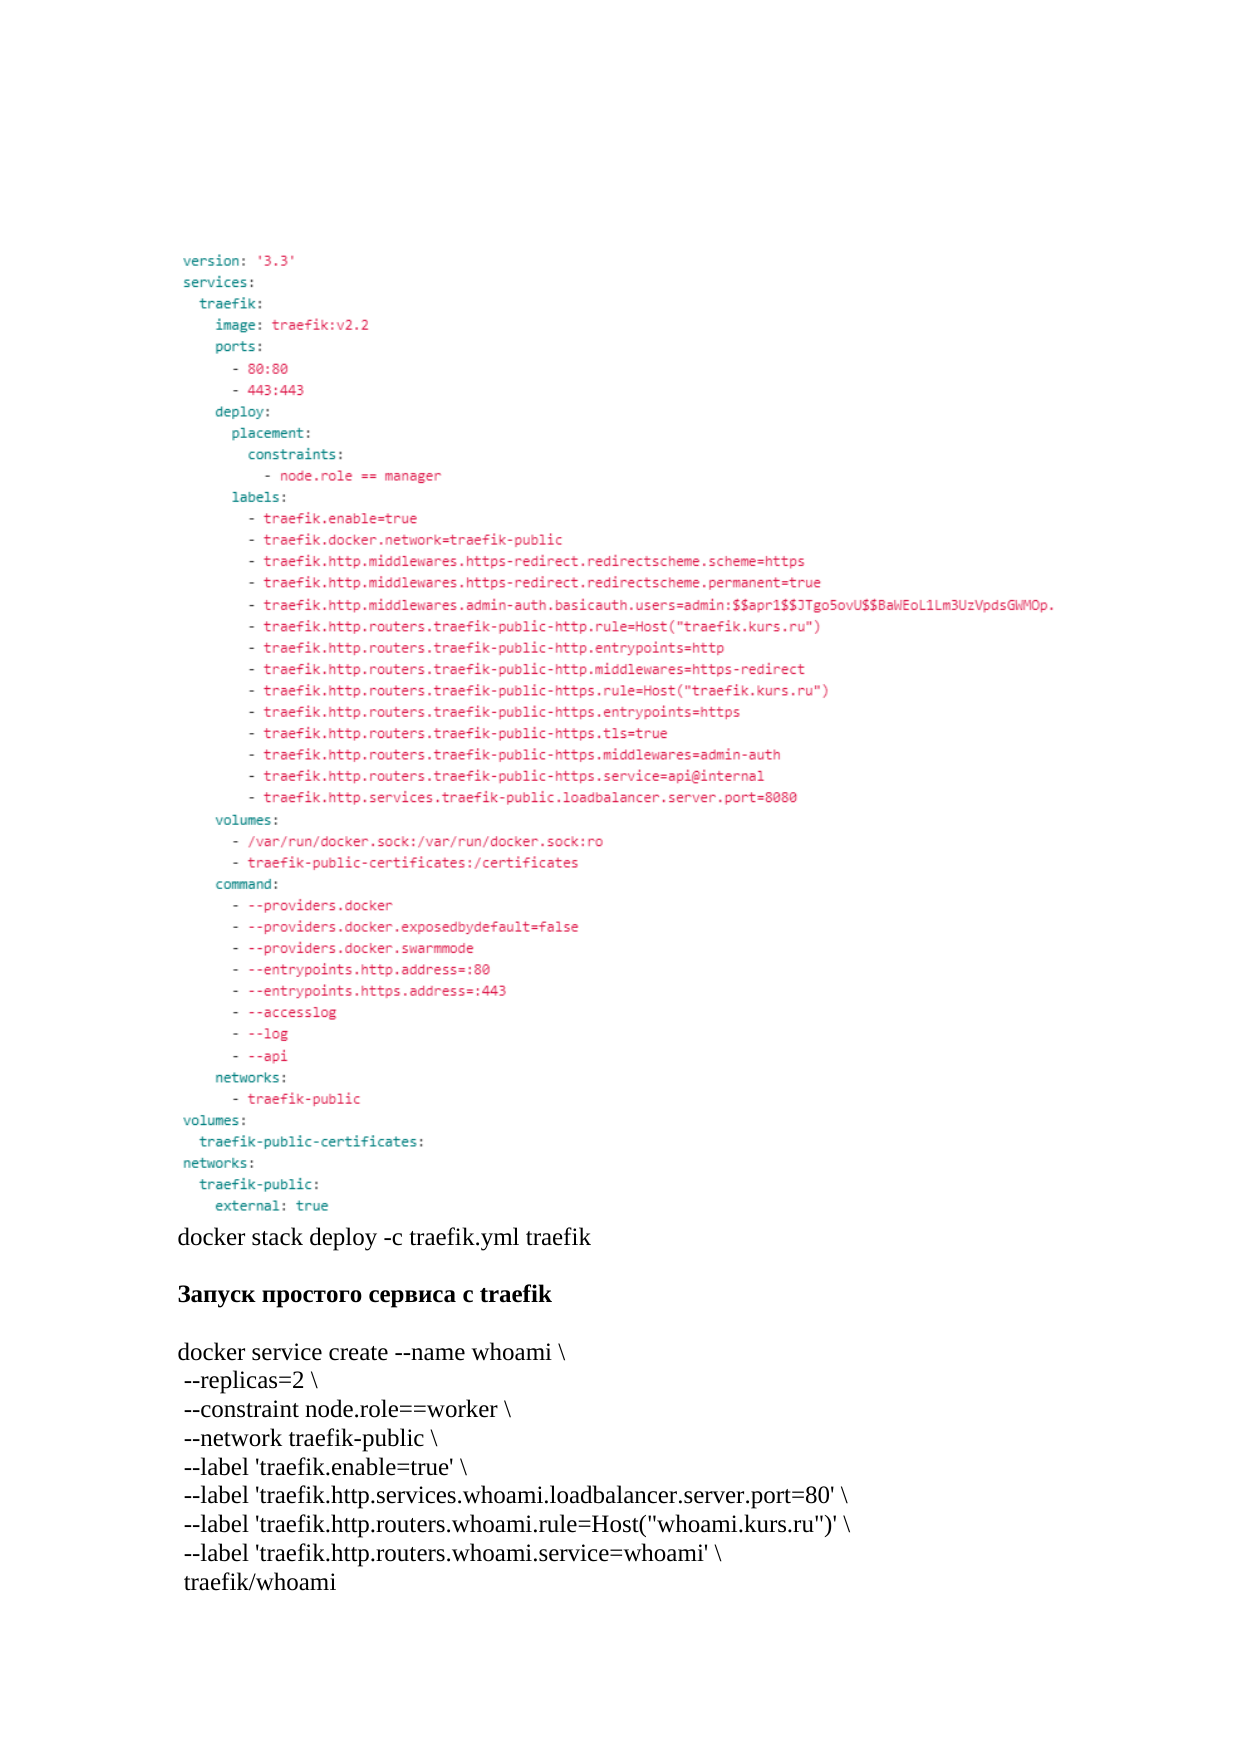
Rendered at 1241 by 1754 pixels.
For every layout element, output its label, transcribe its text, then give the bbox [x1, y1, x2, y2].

text --label 'traefik.http.services.whoami.loadbalancer.server.port=80' \ [177, 1480, 1152, 1509]
text docker stack deploy -c traefik.yml traefik [177, 1222, 1152, 1250]
text --network traefik-public \ [177, 1423, 1152, 1452]
text docker service create --name whoami \ [177, 1337, 1152, 1365]
text --constraint node.role==worker \ [177, 1394, 1152, 1423]
text --label 'traefik.http.routers.whoami.service=whoami' \ [177, 1538, 1152, 1567]
text --replicas=2 \ [177, 1365, 1152, 1394]
text traefik/whoami [177, 1567, 1152, 1595]
picture [177, 247, 1065, 1222]
text --label 'traefik.http.routers.whoami.rule=Host("whoami.kurs.ru")' \ [177, 1509, 1152, 1538]
text --label 'traefik.enable=true' \ [177, 1452, 1152, 1480]
text Запуск простого сервиса с traefik [177, 1279, 1152, 1308]
